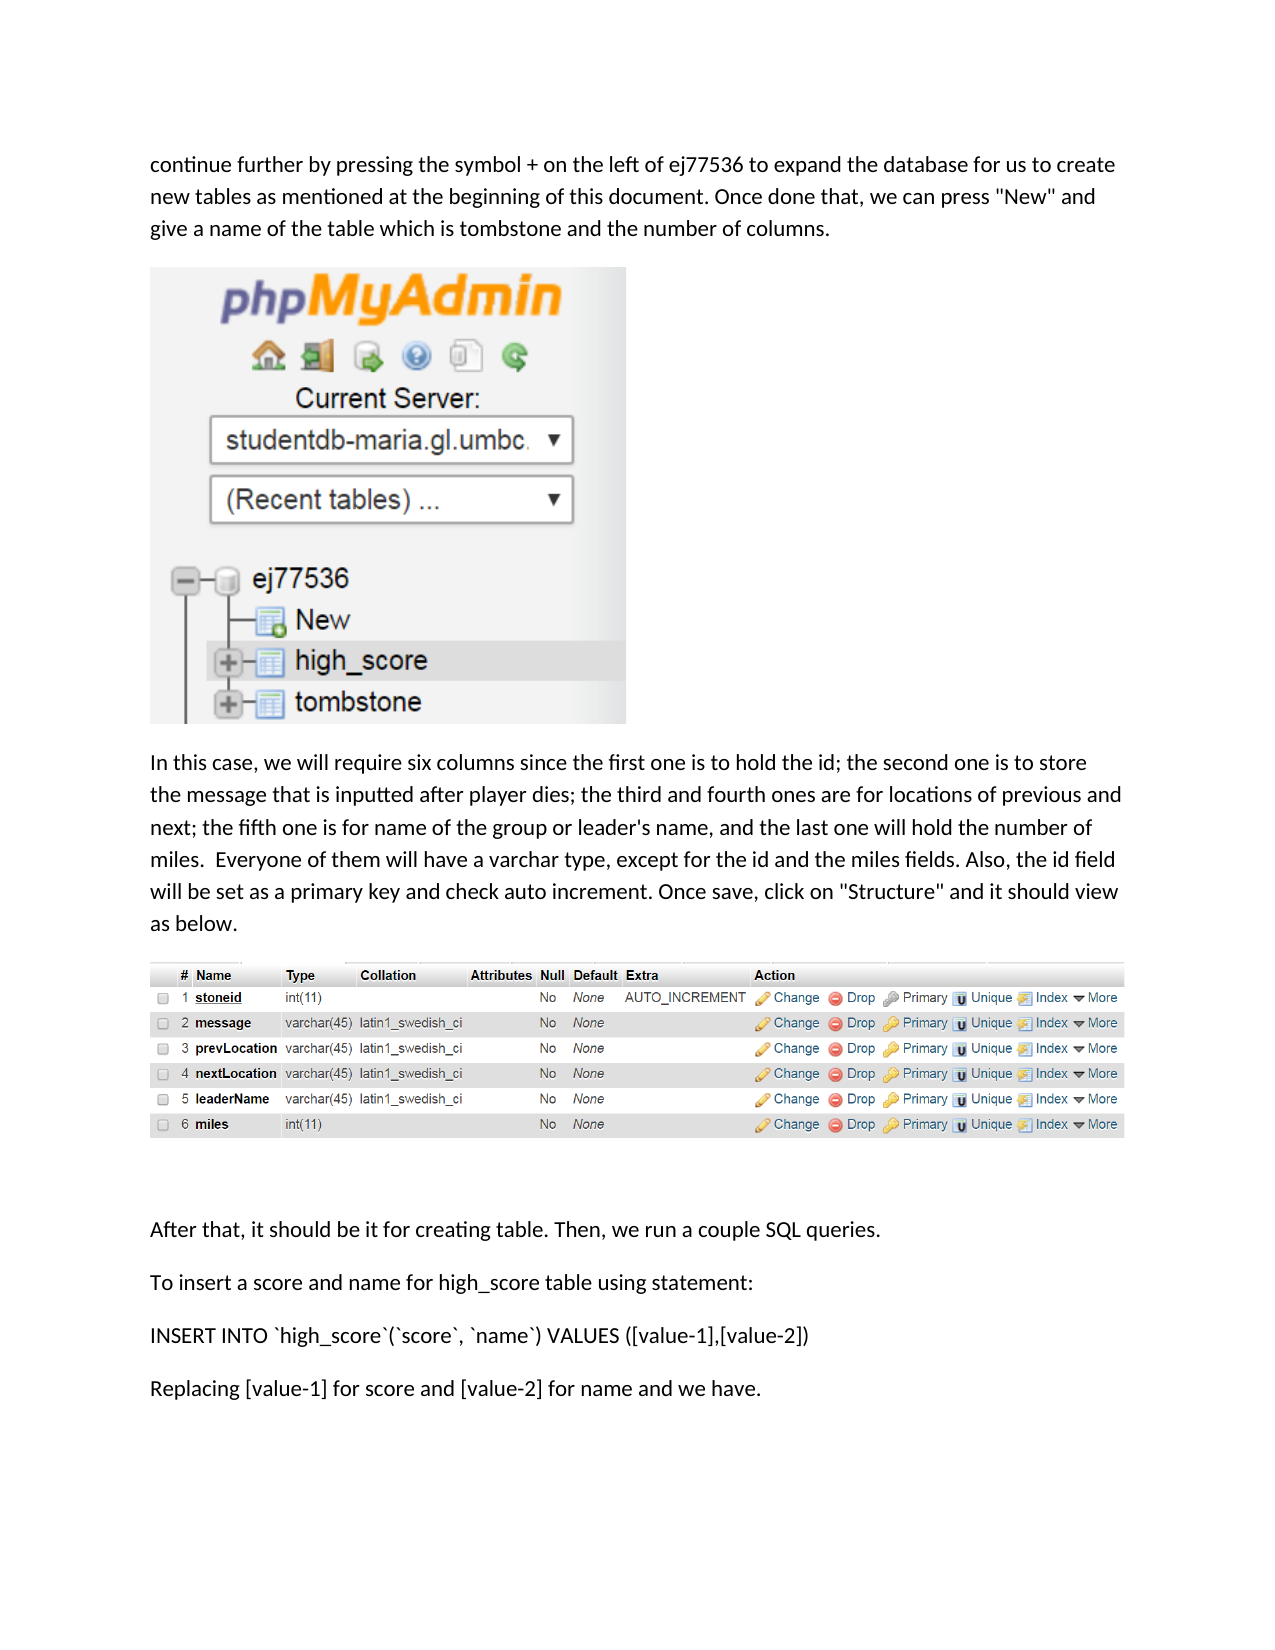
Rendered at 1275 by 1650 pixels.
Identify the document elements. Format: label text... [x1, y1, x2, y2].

text Replacing [value-1] for score and [value-2] for name and we have. [150, 1374, 1125, 1403]
picture [150, 267, 627, 724]
picture [150, 962, 1125, 1138]
text INSERT INTO `high_score`(`score`, `name`) VALUES ([value-1],[value-2]) [150, 1322, 1125, 1349]
text In this case, we will require six columns since the first one is to hold the id; the second one is to store the message that is inputted after player dies; the third and fourth ones are for locations of previous and next; the fifth one is for name of the group or leader's name, and the last one will hold the number of miles. Everyone of them will have a varchar type, except for the id and the miles fields. Also, the id field will be set as a primary key and check auto increment. Once save, click on "Structure" and it should view as below. [150, 748, 1125, 937]
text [150, 150, 1125, 242]
text After that, it should be it for creating table. Then, we run a couple SQL queries. [150, 1216, 1125, 1243]
text To insert a score and name for high_score table using statement: [150, 1268, 1125, 1297]
